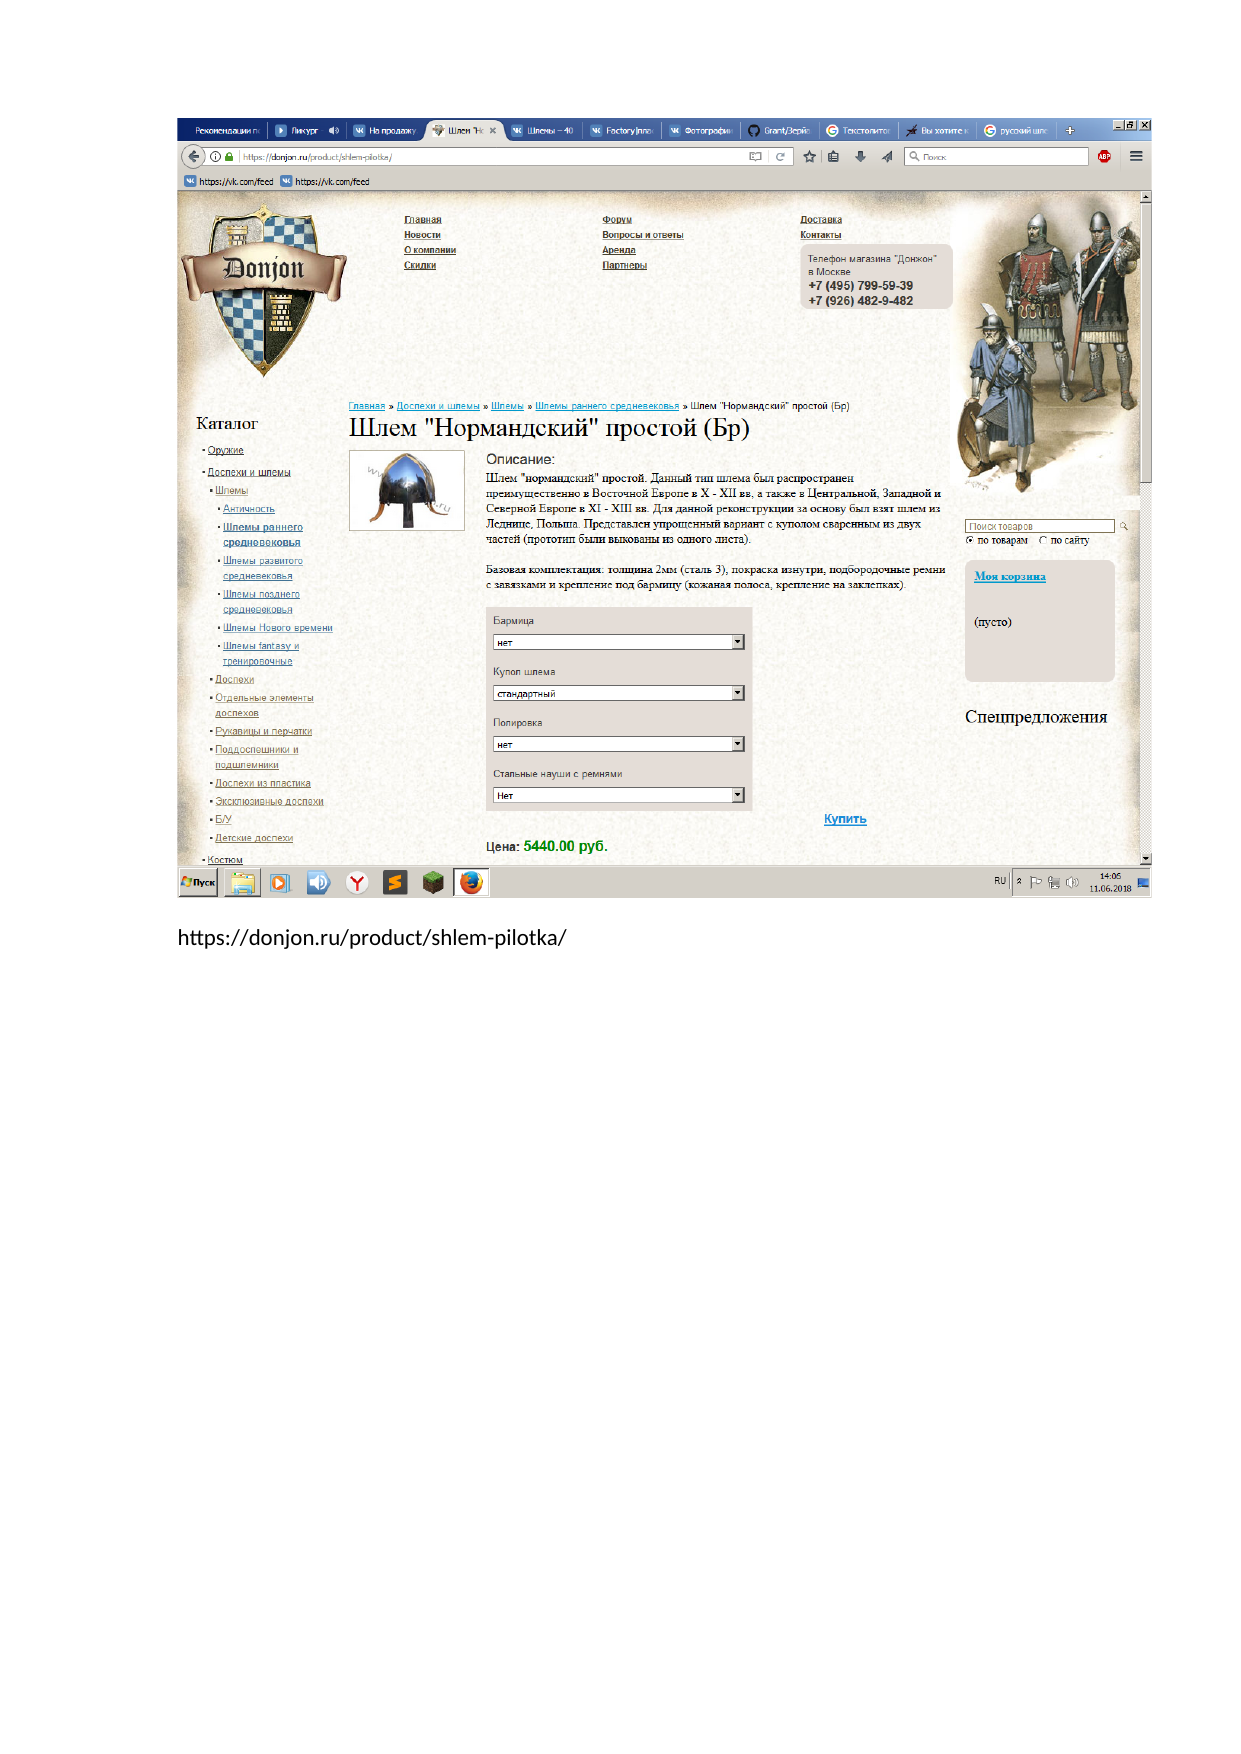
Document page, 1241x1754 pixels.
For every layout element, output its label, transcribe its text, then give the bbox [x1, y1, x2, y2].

text https://donjon.ru/product/shlem-pilotka/ [177, 923, 1152, 951]
picture [177, 118, 1152, 898]
